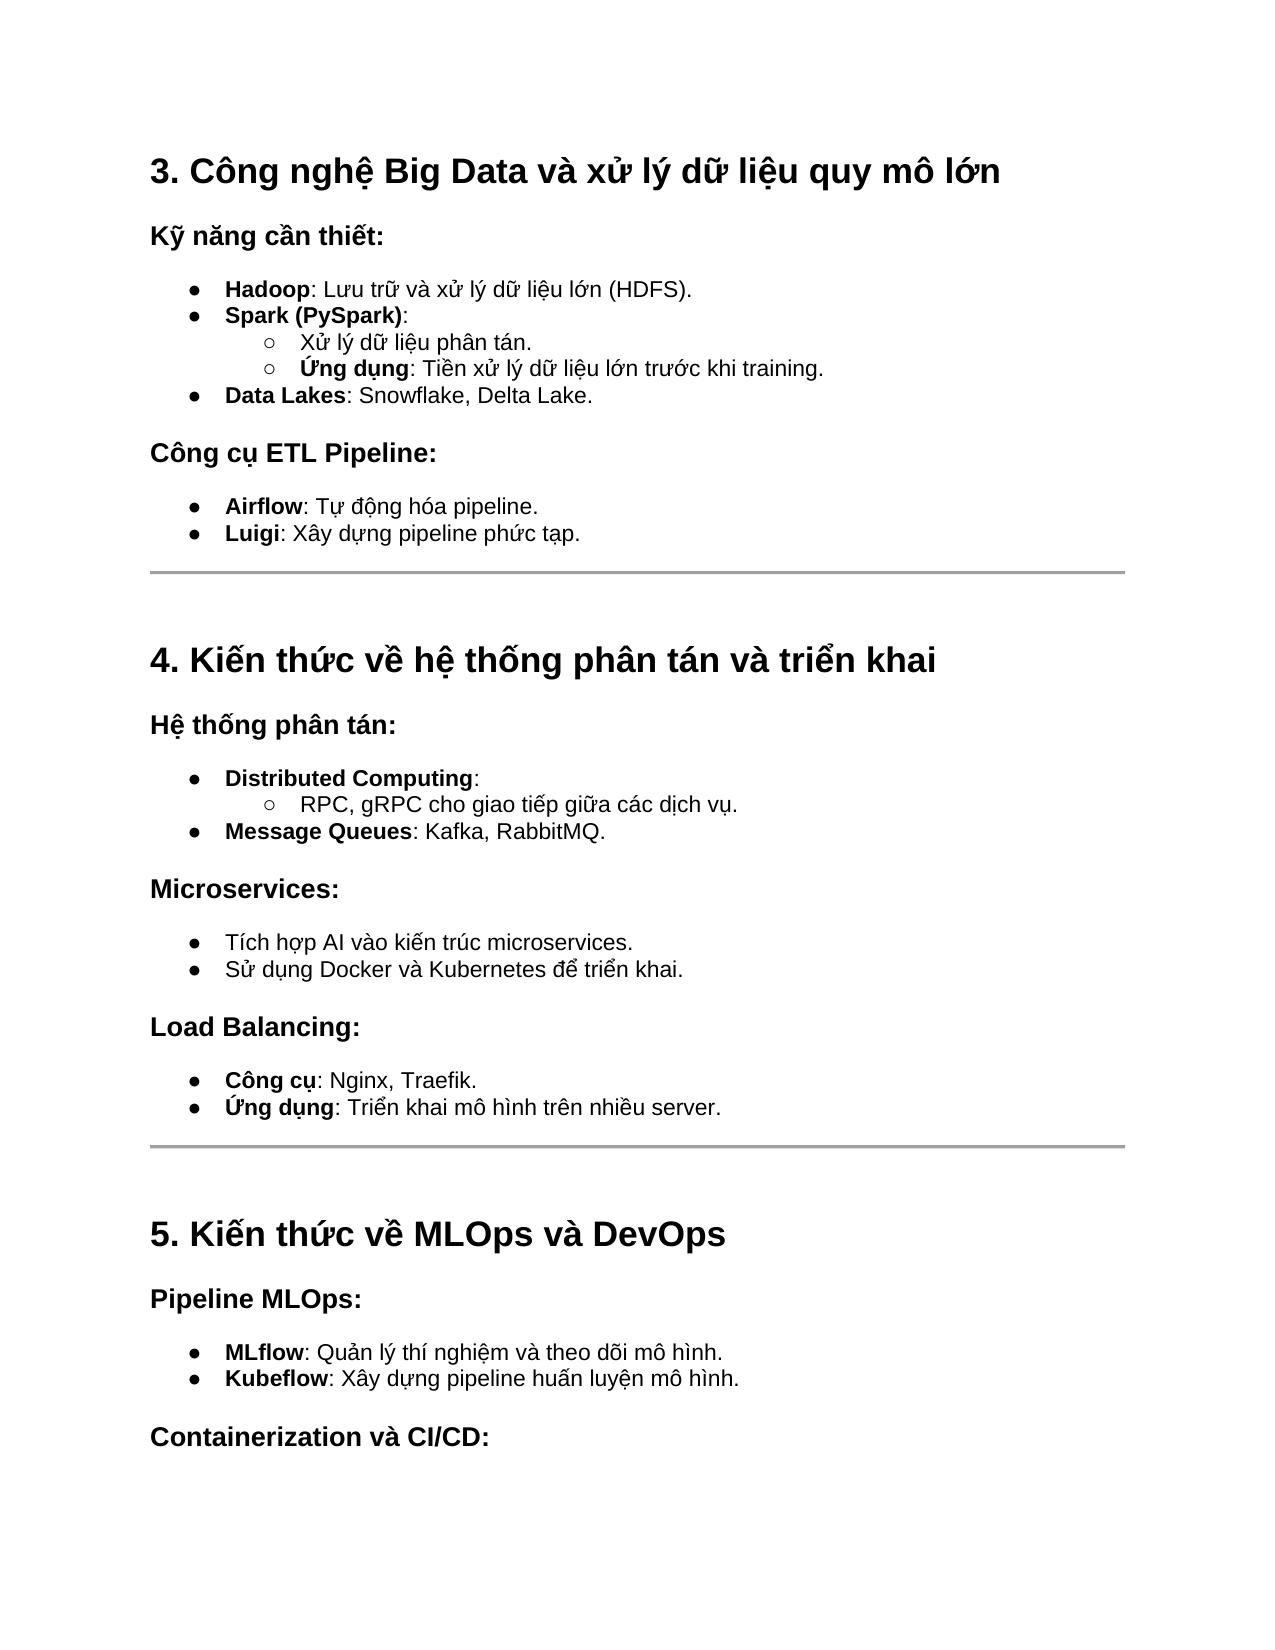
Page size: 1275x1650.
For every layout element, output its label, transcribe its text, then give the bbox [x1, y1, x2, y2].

list Tích hợp AI vào kiến trúc microservices. [187, 929, 1125, 956]
subtitle 5. Kiến thức về MLOps và DevOps [150, 1213, 1125, 1254]
subtitle Công cụ ETL Pipeline: [150, 437, 1125, 468]
subtitle Hệ thống phân tán: [150, 709, 1125, 740]
list Message Queues: Kafka, RabbitMQ. [187, 818, 1125, 844]
list Sử dụng Docker và Kubernetes để triển khai. [187, 956, 1125, 982]
list Spark (PySpark): [187, 302, 1125, 329]
subtitle Kỹ năng cần thiết: [150, 220, 1125, 251]
list Airflow: Tự động hóa pipeline. [187, 493, 1125, 520]
subtitle 3. Công nghệ Big Data và xử lý dữ liệu quy mô lớn [150, 150, 1125, 191]
subtitle Containerization và CI/CD: [150, 1421, 1125, 1452]
subtitle Load Balancing: [150, 1011, 1125, 1042]
list Kubeflow: Xây dựng pipeline huấn luyện mô hình. [187, 1365, 1125, 1392]
list Distributed Computing: [187, 765, 1125, 791]
list Hadoop: Lưu trữ và xử lý dữ liệu lớn (HDFS). [187, 276, 1125, 302]
subtitle Microservices: [150, 873, 1125, 904]
list RPC, gRPC cho giao tiếp giữa các dịch vụ. [262, 791, 1125, 818]
list Công cụ: Nginx, Traefik. [187, 1067, 1125, 1094]
subtitle 4. Kiến thức về hệ thống phân tán và triển khai [150, 639, 1125, 679]
list Ứng dụng: Triển khai mô hình trên nhiều server. [187, 1094, 1125, 1120]
list MLflow: Quản lý thí nghiệm và theo dõi mô hình. [187, 1339, 1125, 1365]
list Xử lý dữ liệu phân tán. [262, 329, 1125, 355]
list Ứng dụng: Tiền xử lý dữ liệu lớn trước khi training. [262, 355, 1125, 382]
list Data Lakes: Snowflake, Delta Lake. [187, 382, 1125, 408]
list Luigi: Xây dựng pipeline phức tạp. [187, 520, 1125, 546]
subtitle Pipeline MLOps: [150, 1283, 1125, 1314]
